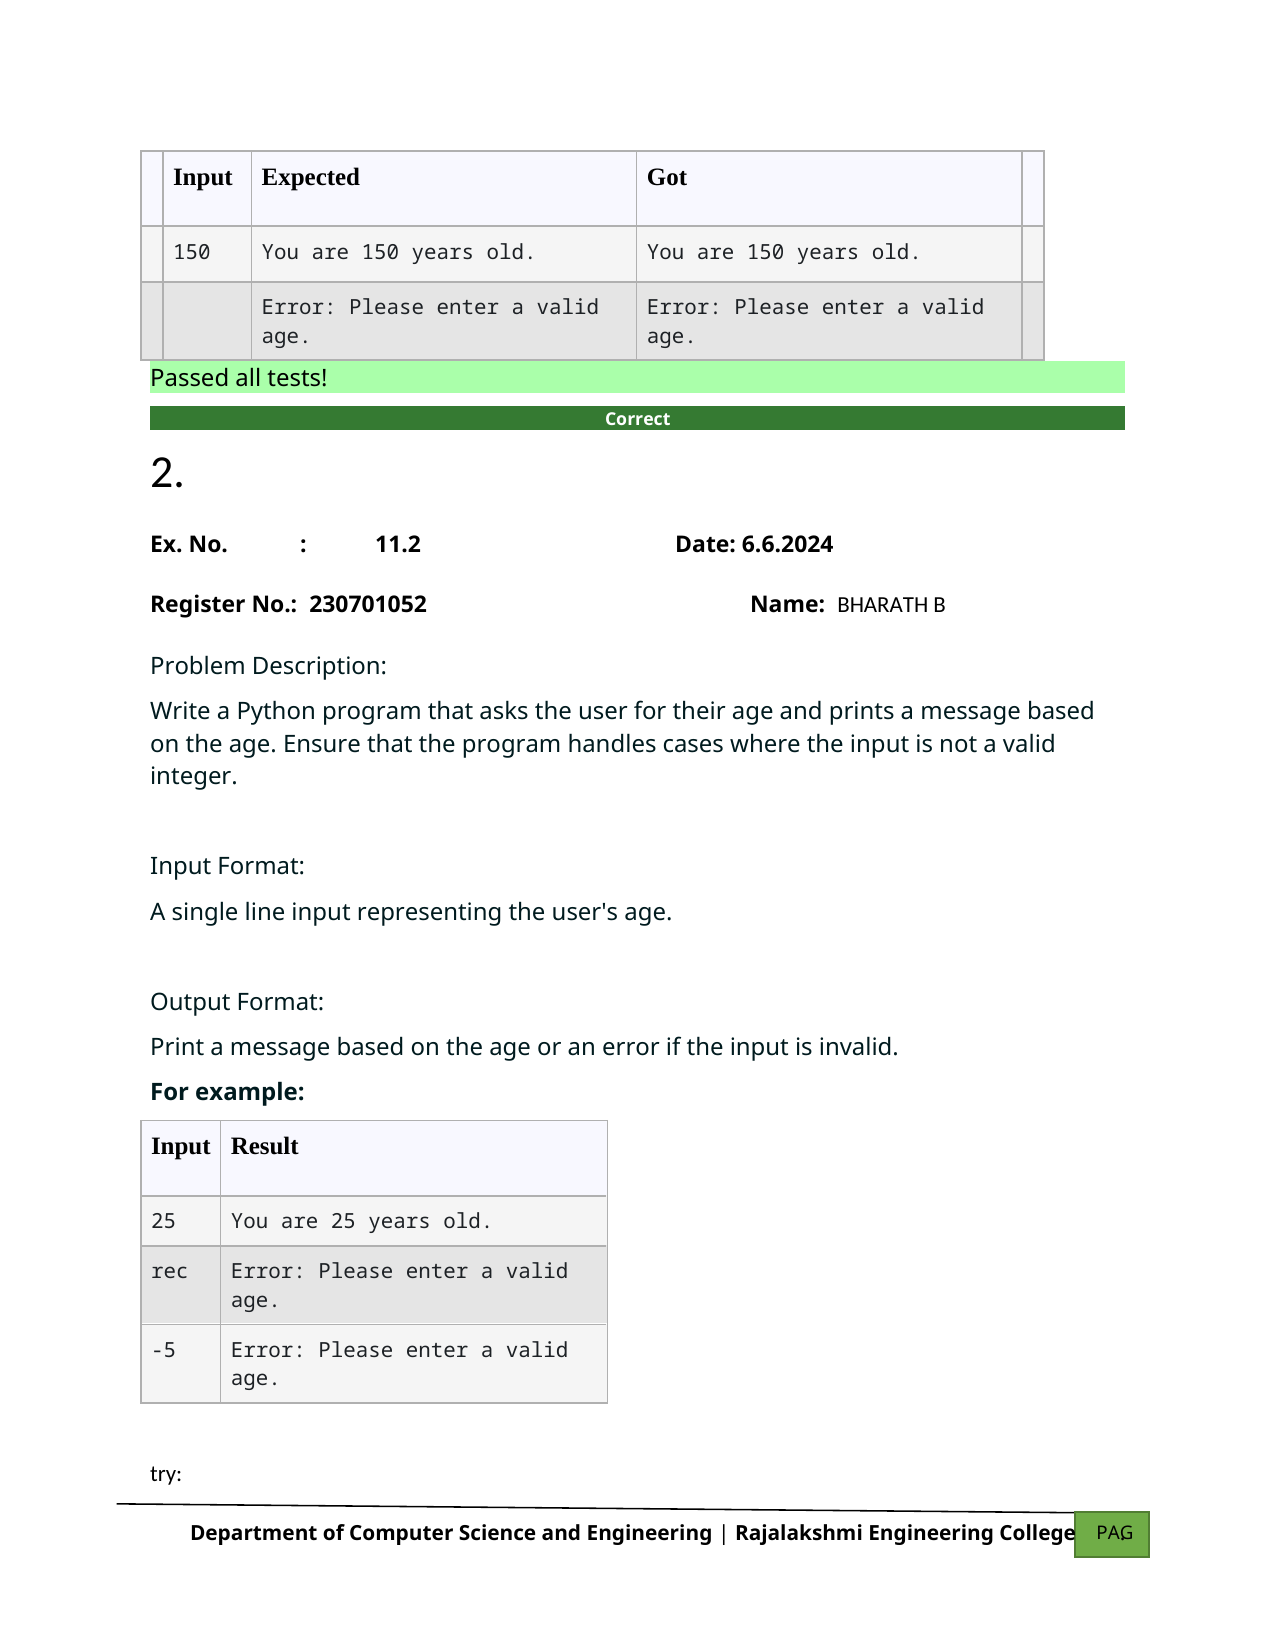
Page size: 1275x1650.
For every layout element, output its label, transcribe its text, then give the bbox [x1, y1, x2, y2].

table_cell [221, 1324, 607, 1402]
text Output Format: [150, 984, 1125, 1017]
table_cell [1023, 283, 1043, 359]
text Write a Python program that asks the user for their age and prints a message based on the age. Ensure that the program handles cases where the input is not a valid integer. [150, 694, 1125, 792]
text Register No.: 230701052 Name: BHARATH B [150, 588, 1125, 619]
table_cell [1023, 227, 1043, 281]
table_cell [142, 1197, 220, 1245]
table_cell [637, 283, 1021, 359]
text 2. [150, 443, 1125, 499]
text Print a message based on the age or an error if the input is invalid. [150, 1029, 1125, 1062]
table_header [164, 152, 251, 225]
text Passed all tests! [150, 361, 1125, 393]
text Ex. No. : 11.2 Date: 6.6.2024 [150, 528, 1125, 559]
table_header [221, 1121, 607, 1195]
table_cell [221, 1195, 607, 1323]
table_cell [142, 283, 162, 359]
text A single line input representing the user's age. [150, 894, 1125, 927]
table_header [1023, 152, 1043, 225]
text Correct [150, 406, 1125, 430]
text try: [150, 1459, 1125, 1487]
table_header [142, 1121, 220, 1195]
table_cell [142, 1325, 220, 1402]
text For example: [150, 1075, 1125, 1107]
text Input Format: [150, 849, 1125, 882]
text Problem Description: [150, 649, 1125, 681]
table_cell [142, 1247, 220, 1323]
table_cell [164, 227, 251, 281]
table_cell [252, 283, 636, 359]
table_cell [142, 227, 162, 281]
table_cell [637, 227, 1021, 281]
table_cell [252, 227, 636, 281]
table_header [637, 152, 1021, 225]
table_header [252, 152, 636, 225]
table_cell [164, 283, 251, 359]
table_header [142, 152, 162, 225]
